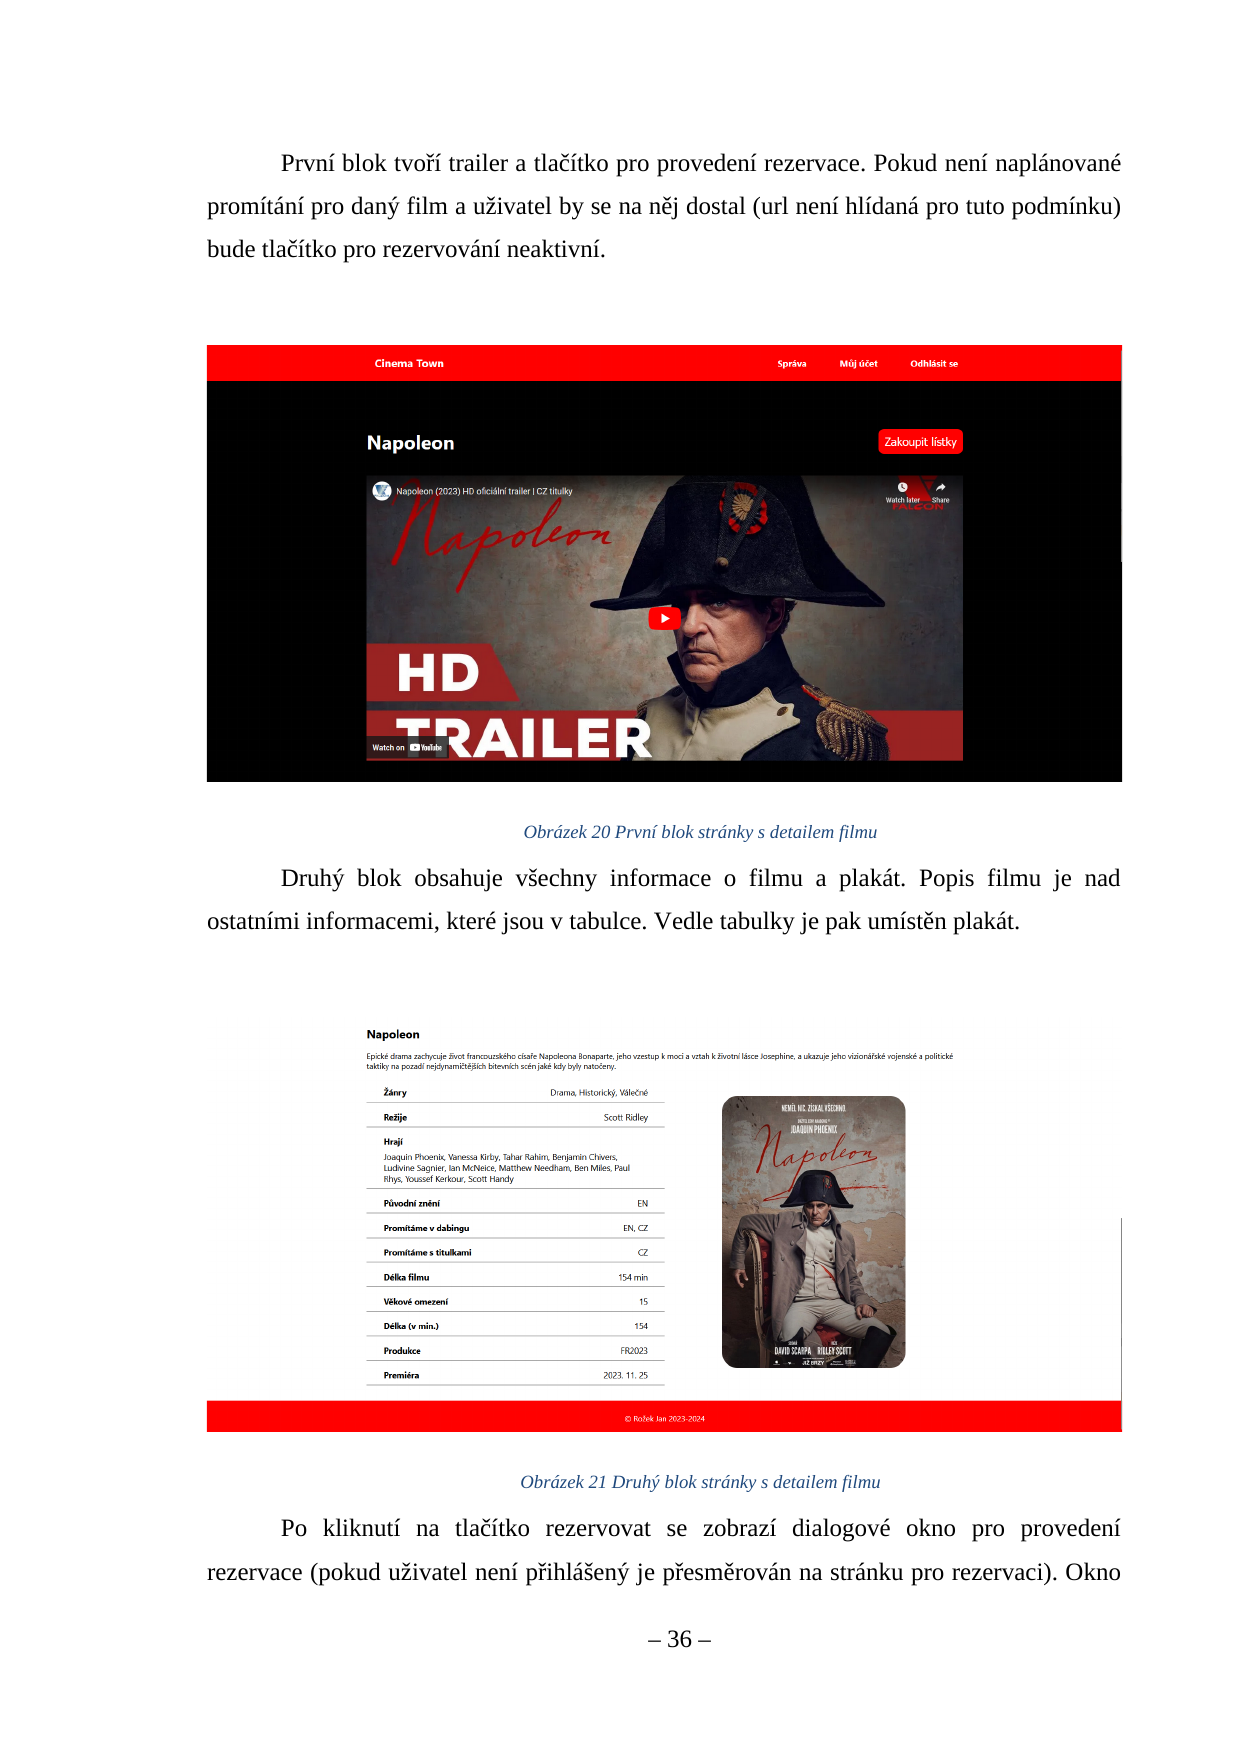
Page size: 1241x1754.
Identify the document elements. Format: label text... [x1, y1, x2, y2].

text Obrázek 20 První blok stránky s detailem filmu [207, 821, 1122, 842]
text Obrázek 21 Druhý blok stránky s detailem filmu [207, 1471, 1122, 1493]
picture [206, 345, 1123, 782]
picture [206, 1017, 1123, 1432]
text První blok tvoří trailer a tlačítko pro provedení rezervace. Pokud není naplánované promítání pro daný film a uživatel by se na něj dostal (url není hlídaná pro tuto podmínku) bude tlačítko pro rezervování neaktivní. [207, 148, 1122, 263]
text Druhý blok obsahuje všechny informace o filmu a plakát. Popis filmu je nad ostatními informacemi, které jsou v tabulce. Vedle tabulky je pak umístěn plakát. [207, 863, 1122, 935]
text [207, 1513, 1122, 1585]
